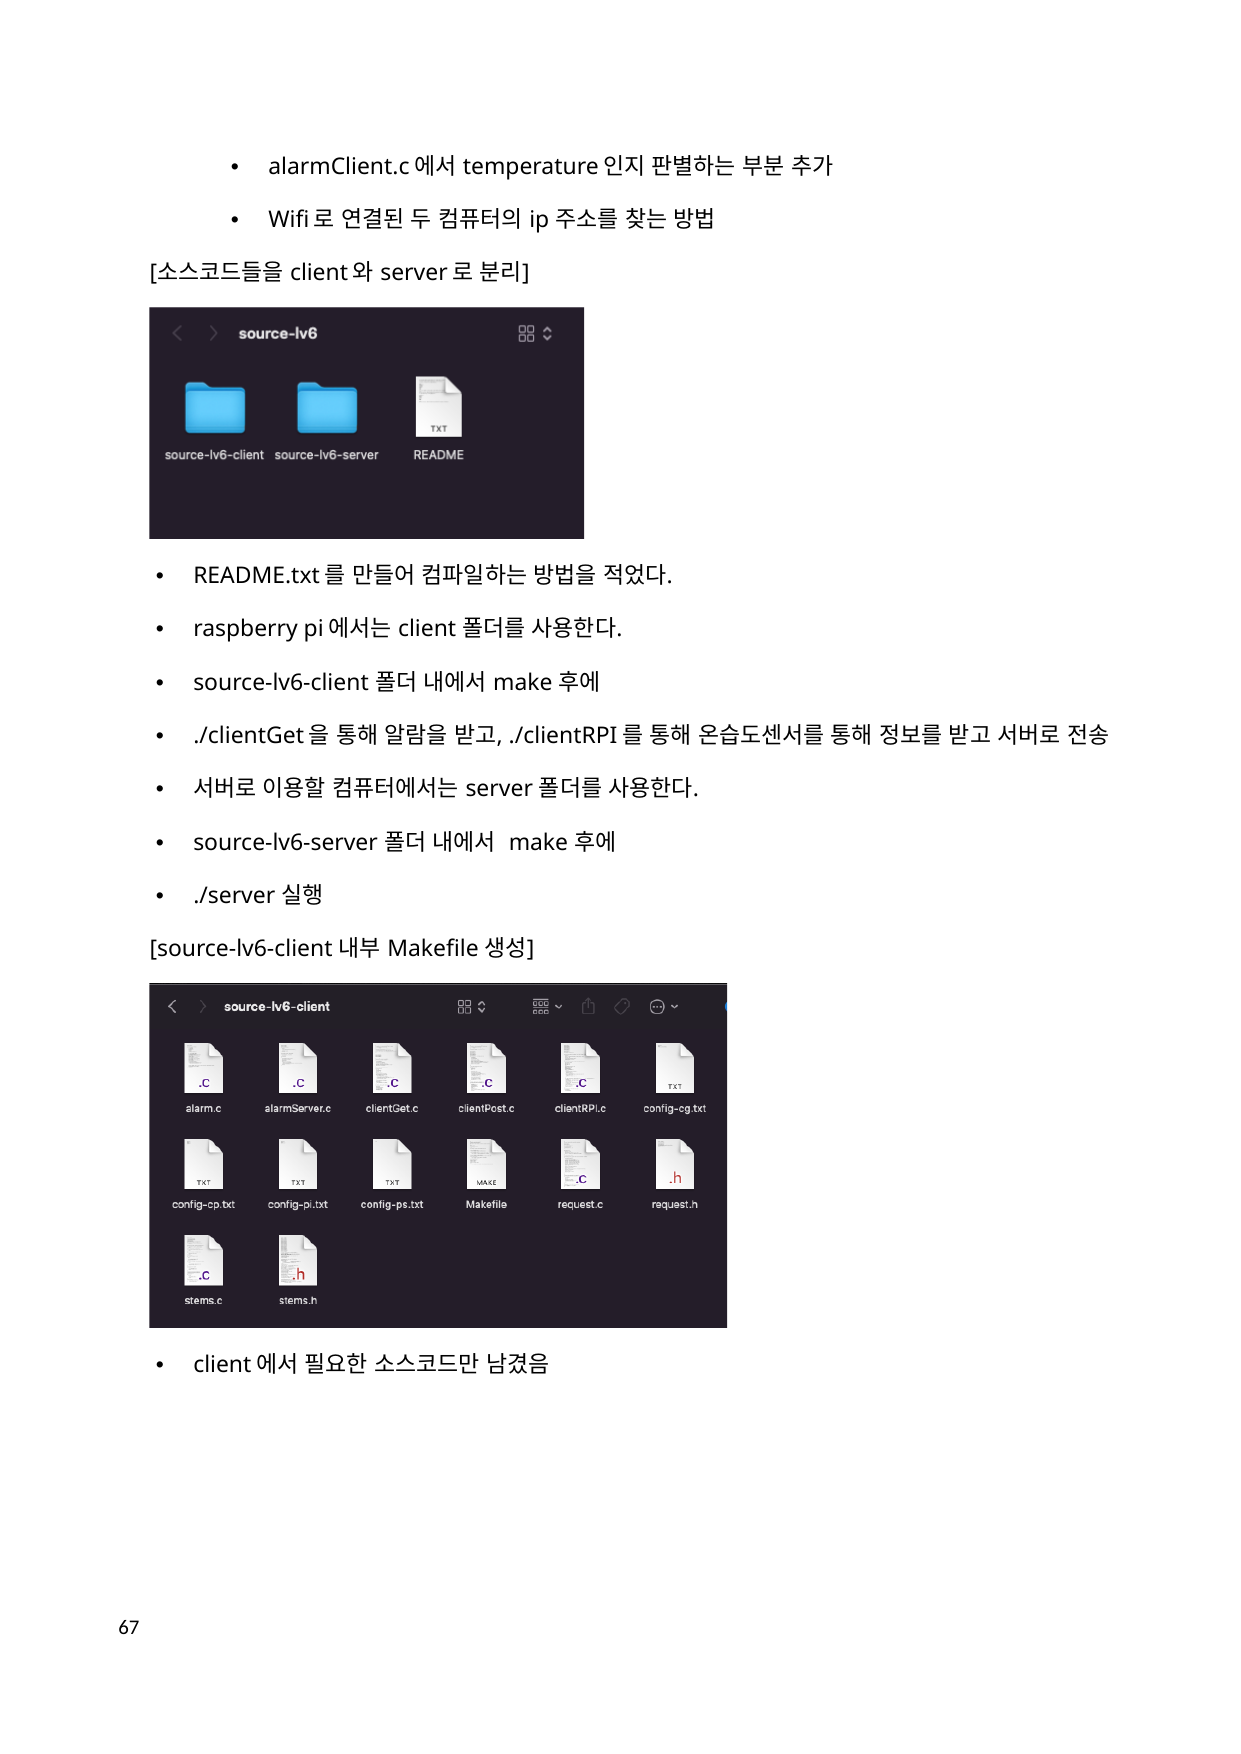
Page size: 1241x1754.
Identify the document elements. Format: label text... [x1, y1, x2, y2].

list 서버로 이용할 컴퓨터에서는 server 폴더를 사용한다. [156, 770, 1122, 804]
list ./clientGet을 통해 알람을 받고, ./clientRPI를 통해 온습도센서를 통해 정보를 받고 서버로 전송 [156, 717, 1122, 750]
list alarmClient.c에서 temperature인지 판별하는 부분 추가 [231, 148, 1122, 181]
list client에서 필요한 소스코드만 남겼음 [156, 1346, 1122, 1379]
picture [149, 983, 728, 1328]
list ./server 실행 [156, 877, 1122, 910]
list Wifi로 연결된 두 컴퓨터의 ip 주소를 찾는 방법 [231, 201, 1122, 234]
list README.txt를 만들어 컴파일하는 방법을 적었다. [156, 557, 1122, 590]
text [source-lv6-client 내부 Makefile 생성] [149, 930, 1122, 964]
text [소스코드들을 client와 server로 분리] [149, 254, 1122, 288]
list source-lv6-client 폴더 내에서 make 후에 [156, 664, 1122, 697]
list raspberry pi에서는 client 폴더를 사용한다. [156, 610, 1122, 644]
picture [149, 307, 585, 539]
list source-lv6-server 폴더 내에서 make 후에 [156, 824, 1122, 857]
